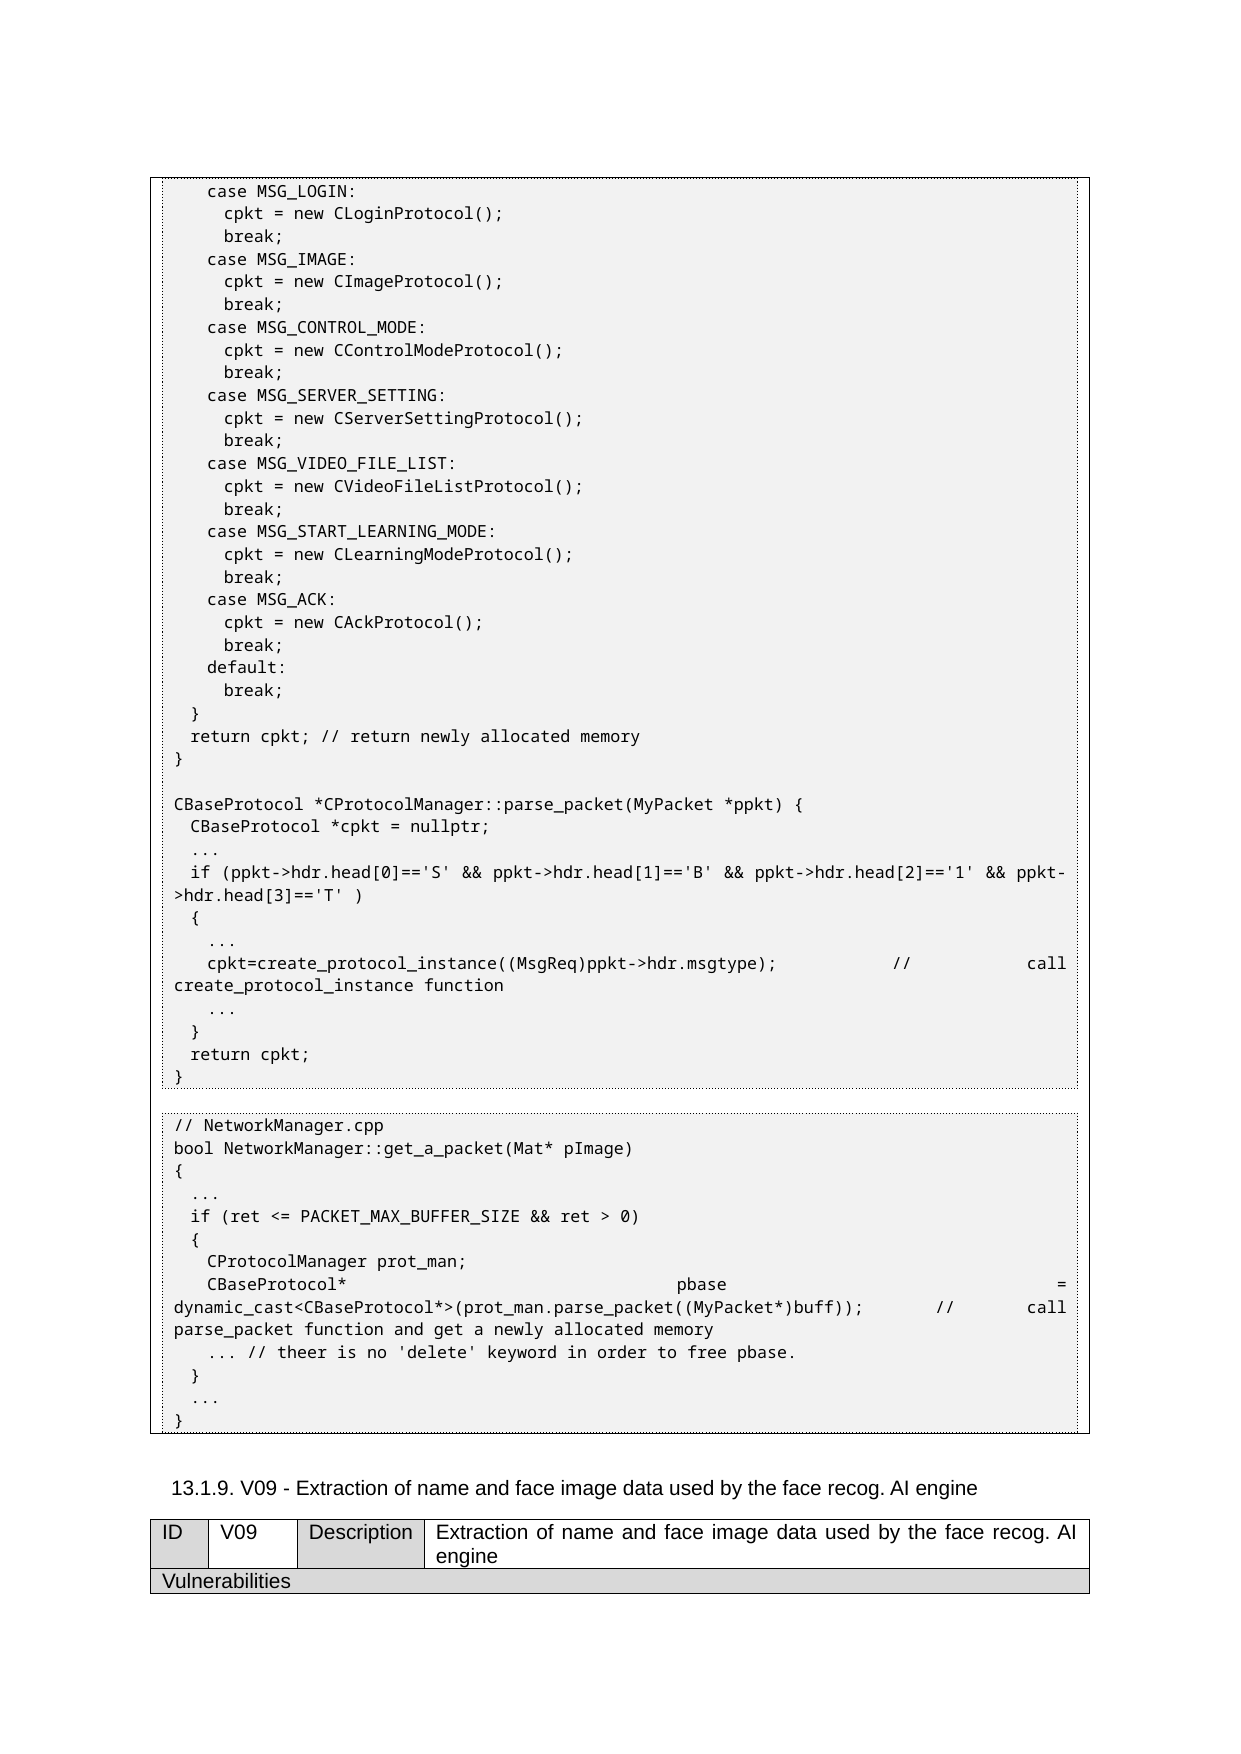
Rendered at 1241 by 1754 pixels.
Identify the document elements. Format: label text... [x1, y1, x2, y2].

table_cell Vulnerabilities [151, 1569, 1089, 1593]
subtitle 13.1.9. V09 - Extraction of name and face image data used by the face recog. AI engine [171, 1476, 1069, 1500]
table_header Description [298, 1520, 424, 1568]
table_header V09 [209, 1520, 297, 1568]
table_header Extraction of name and face image data used by the face recog. AI engine [425, 1520, 1089, 1568]
table_header ID [151, 1520, 208, 1568]
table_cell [151, 178, 1089, 1433]
